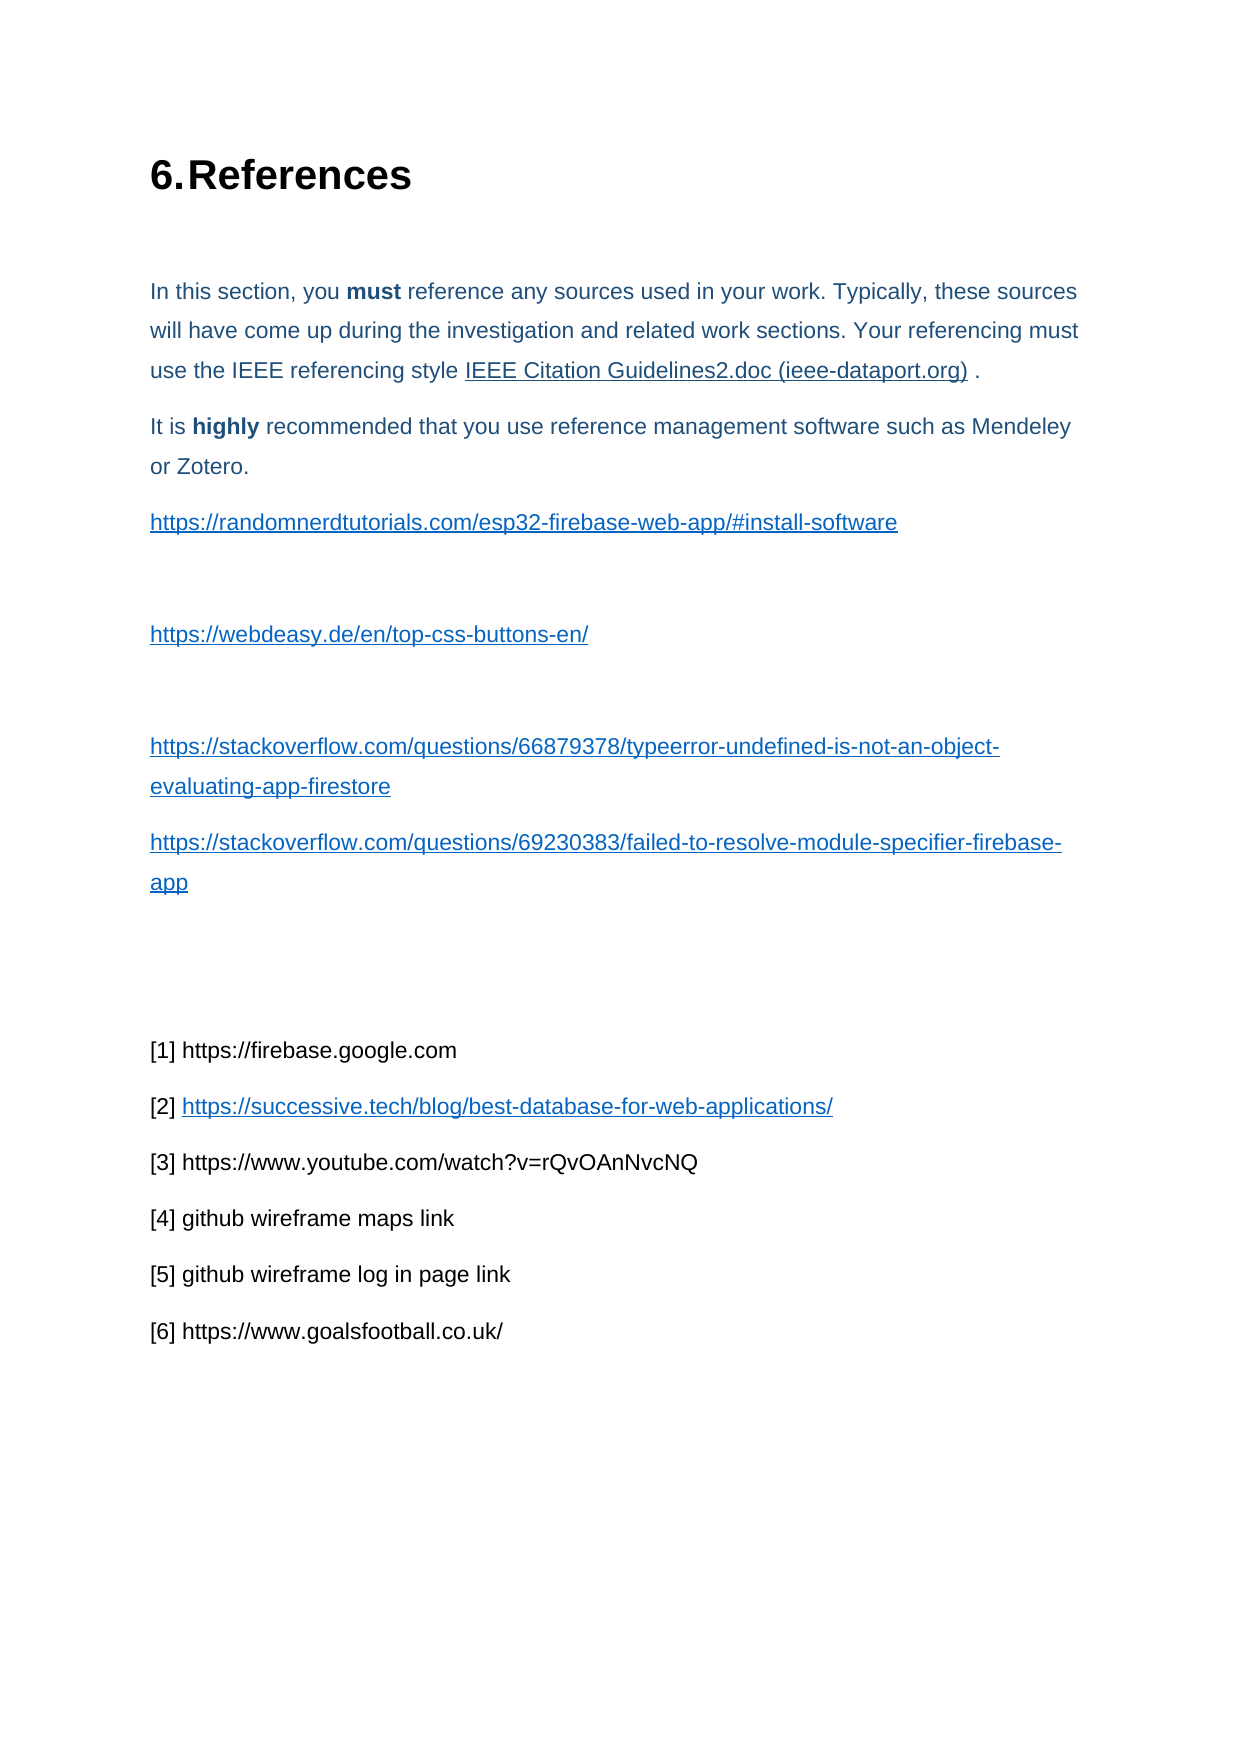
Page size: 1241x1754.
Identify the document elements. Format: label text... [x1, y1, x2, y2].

text https://webdeasy.de/en/top-css-buttons-en/ [150, 621, 1090, 647]
text [1] https://firebase.google.com [150, 1037, 1090, 1063]
text [2] https://successive.tech/blog/best-database-for-web-applications/ [150, 1093, 1090, 1119]
text [4] github wireframe maps link [150, 1205, 1090, 1232]
text In this section, you must reference any sources used in your work. Typically, these sources will have come up during the investigation and related work sections. Your referencing must use the IEEE referencing style IEEE Citation Guidelines2.doc (ieee-dataport.org) . [150, 278, 1090, 383]
text [6] https://www.goalsfootball.co.uk/ [150, 1318, 1090, 1344]
text https://stackoverflow.com/questions/69230383/failed-to-resolve-module-specifier-firebase-app [150, 829, 1090, 895]
subtitle References [150, 150, 1090, 198]
text https://stackoverflow.com/questions/66879378/typeerror-undefined-is-not-an-object-evaluating-app-firestore [150, 733, 1090, 799]
text [5] github wireframe log in page link [150, 1261, 1090, 1288]
text https://randomnerdtutorials.com/esp32-firebase-web-app/#install-software [150, 509, 1090, 535]
text [3] https://www.youtube.com/watch?v=rQvOAnNvcNQ [150, 1149, 1090, 1176]
text It is highly recommended that you use reference management software such as Mendeley or Zotero. [150, 413, 1090, 479]
